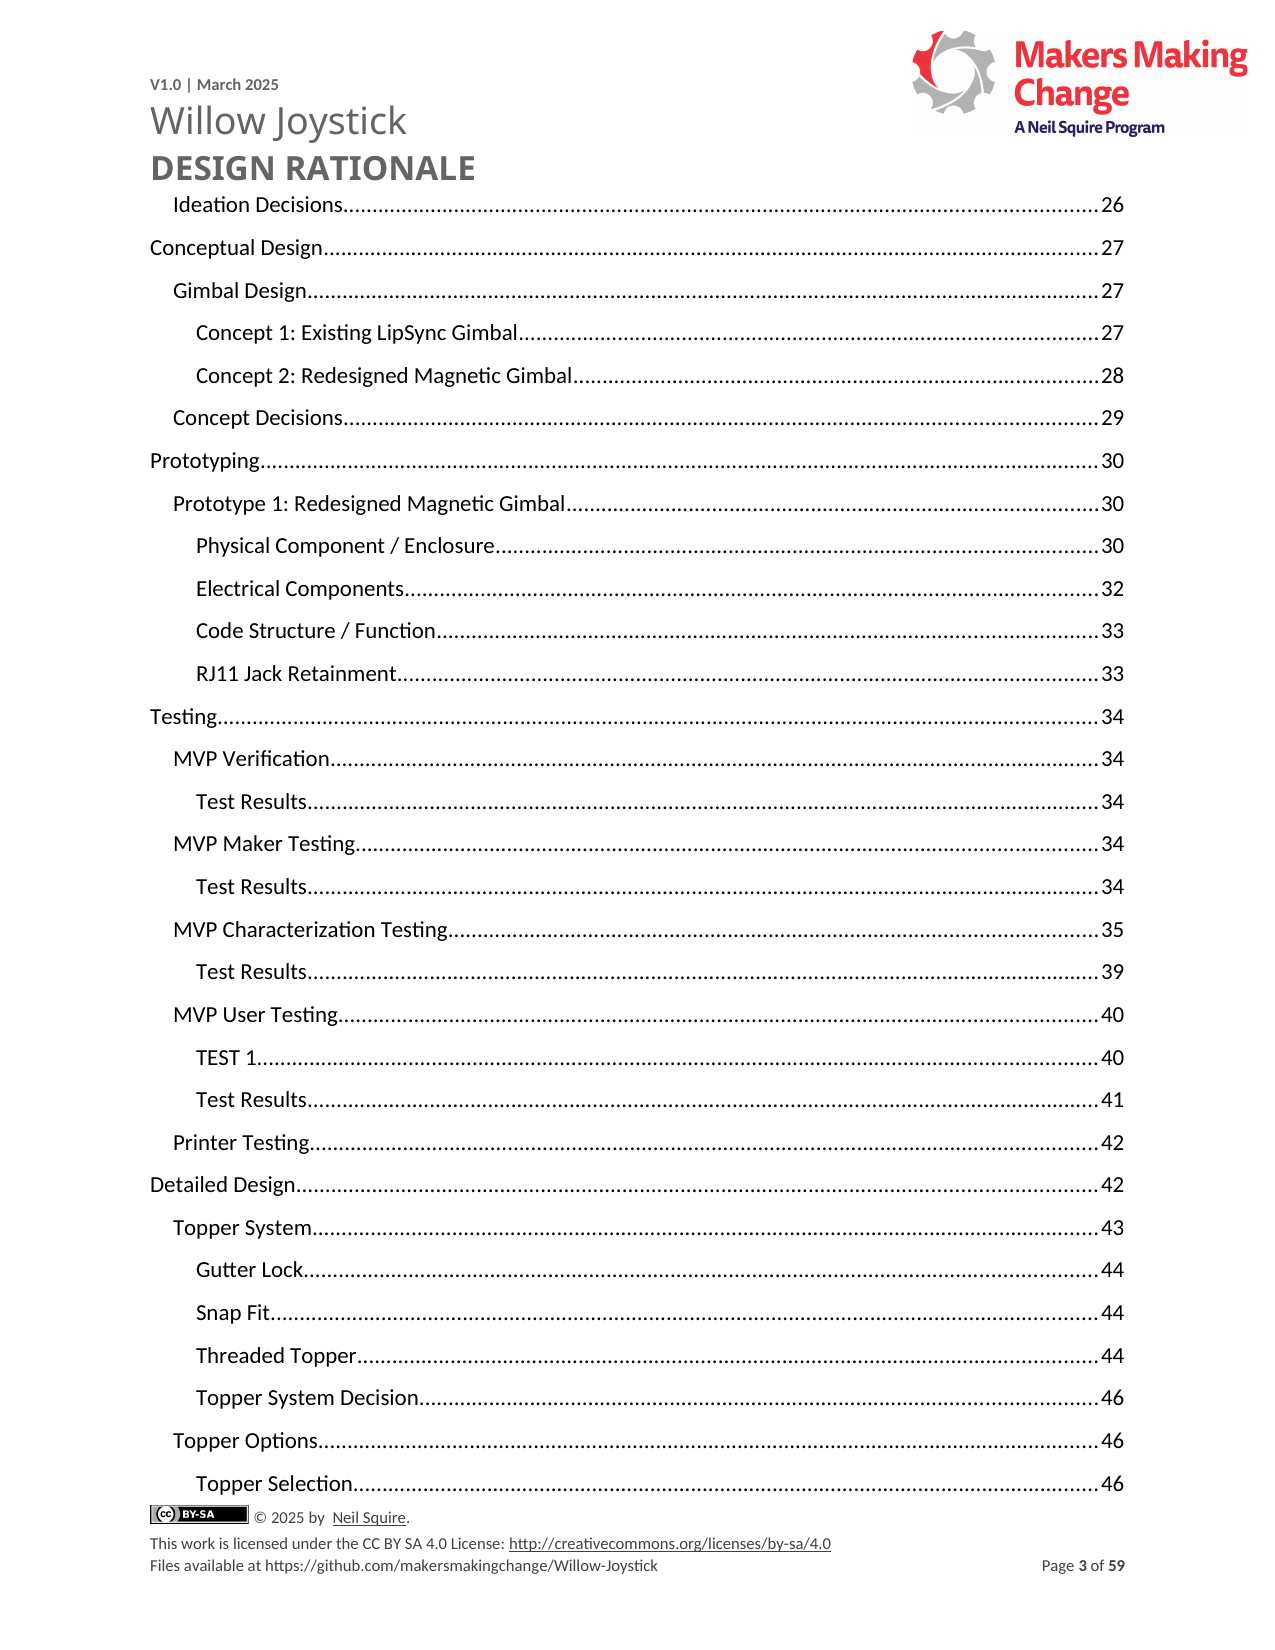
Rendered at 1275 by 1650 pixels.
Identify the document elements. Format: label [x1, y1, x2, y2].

picture [912, 31, 1248, 137]
picture [150, 1505, 249, 1524]
